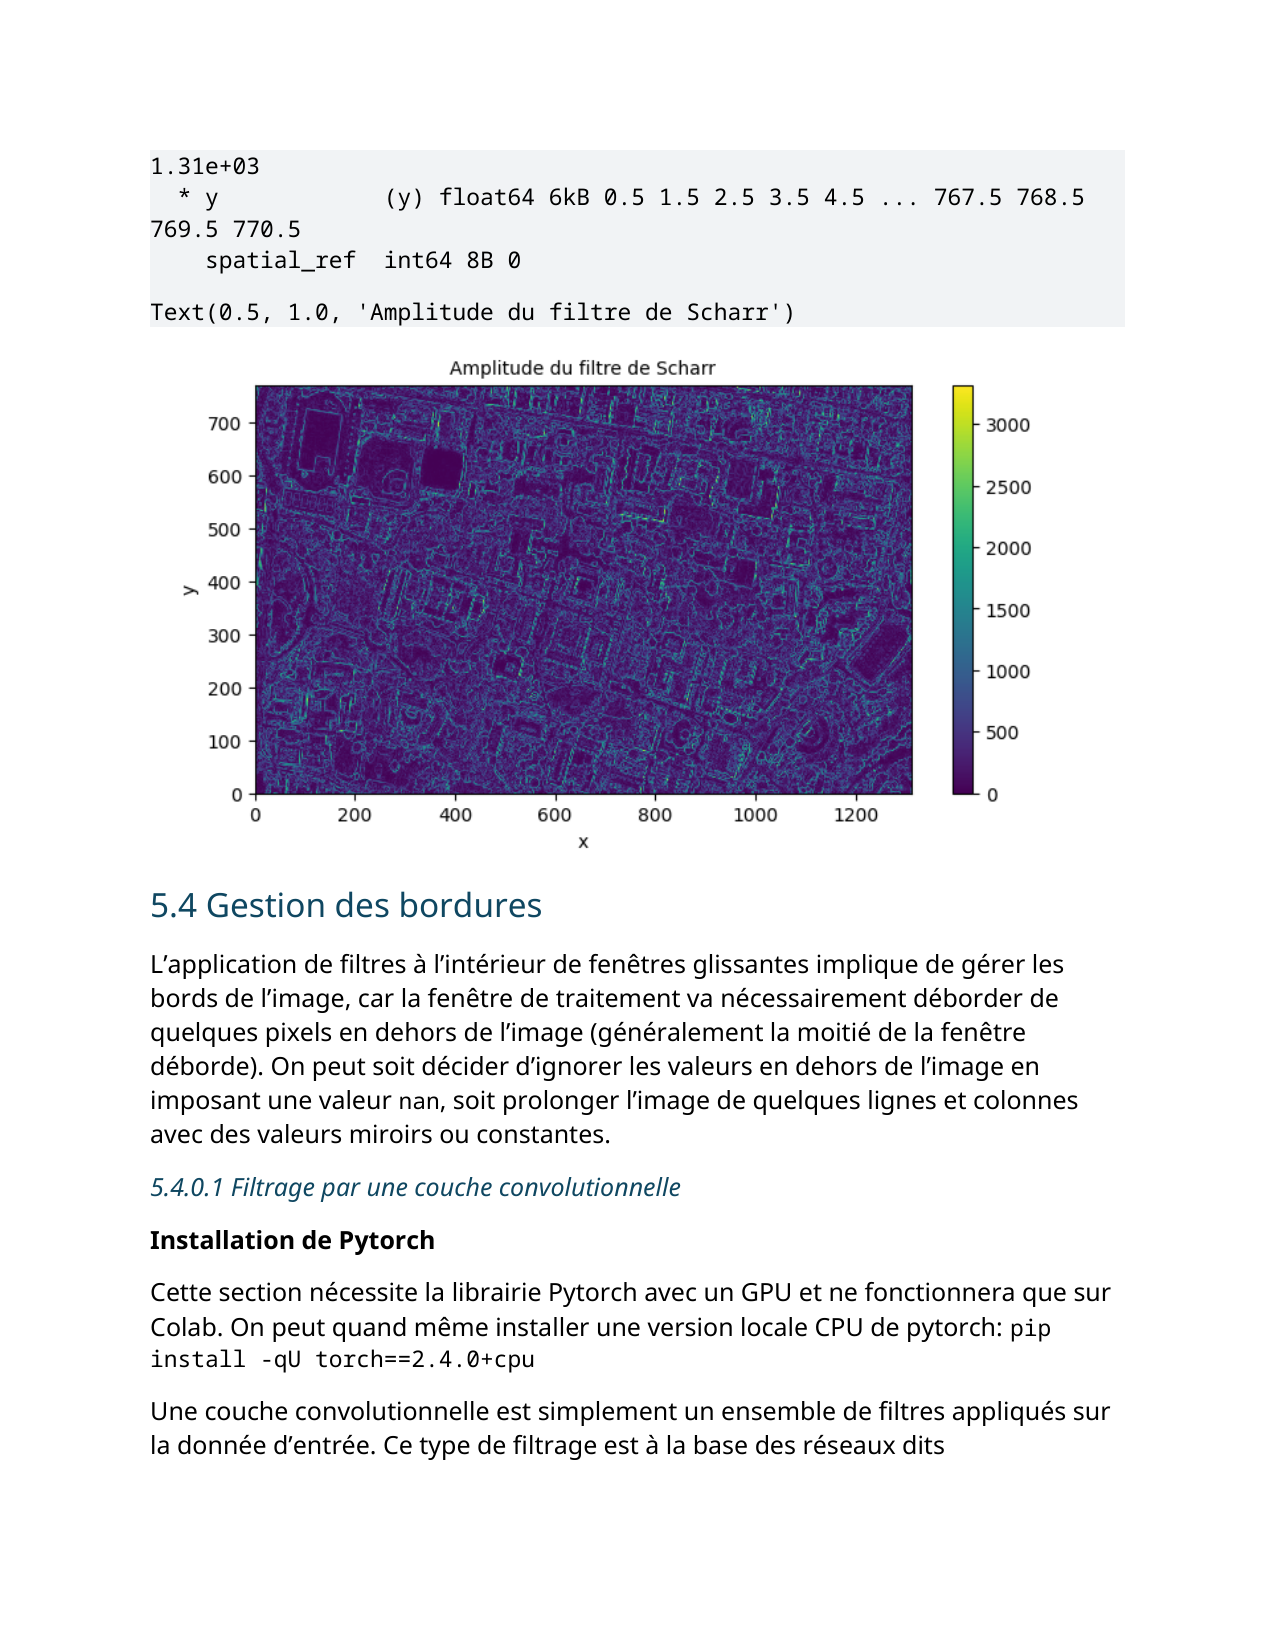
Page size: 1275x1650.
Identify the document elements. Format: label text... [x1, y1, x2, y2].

text Text(0.5, 1.0, 'Amplitude du filtre de Scharr') [150, 296, 1125, 327]
picture [168, 347, 1044, 864]
subtitle 5.4.0.1 Filtrage par une couche convolutionnelle [150, 1169, 1125, 1203]
text L’application de filtres à l’intérieur de fenêtres glissantes implique de gérer les bords de l’image, car la fenêtre de traitement va nécessairement déborder de quelques pixels en dehors de l’image (généralement la moitié de la fenêtre déborde). On peut soit décider d’ignorer les valeurs en dehors de l’image en imposant une valeur nan, soit prolonger l’image de quelques lignes et colonnes avec des valeurs miroirs ou constantes. [150, 946, 1125, 1151]
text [150, 1393, 1125, 1461]
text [150, 150, 1125, 275]
text Installation de Pytorch [150, 1222, 1125, 1256]
text Cette section nécessite la librairie Pytorch avec un GPU et ne fonctionnera que sur Colab. On peut quand même installer une version locale CPU de pytorch: pip install -qU torch==2.4.0+cpu [150, 1275, 1125, 1374]
subtitle 5.4 Gestion des bordures [150, 882, 1125, 928]
